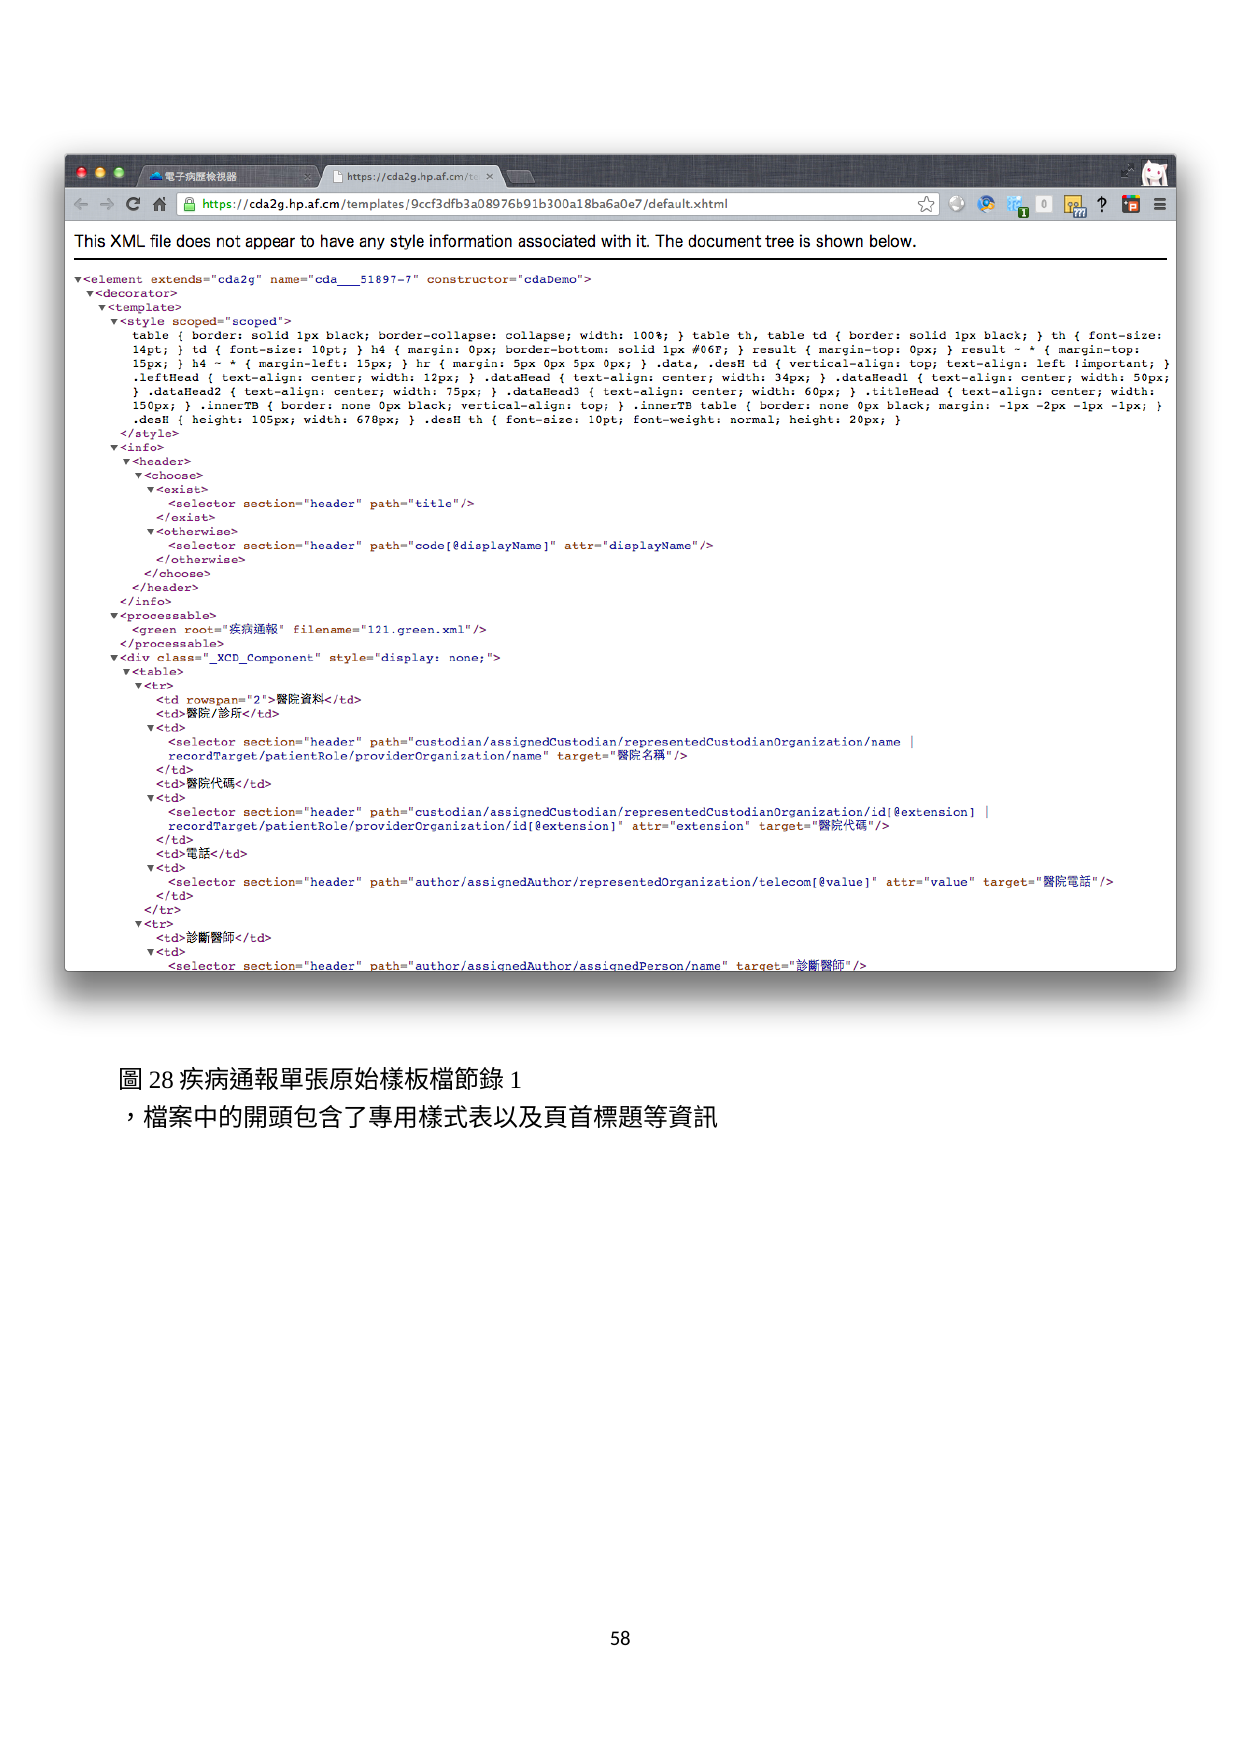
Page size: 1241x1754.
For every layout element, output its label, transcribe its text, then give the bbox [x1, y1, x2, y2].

text 圖 28 疾病通報單張原始樣板檔節錄1 [118, 1059, 1122, 1097]
text ，檔案中的開頭包含了專用樣式表以及頁首標題等資訊 [118, 1097, 1122, 1134]
picture [11, 121, 1229, 1044]
